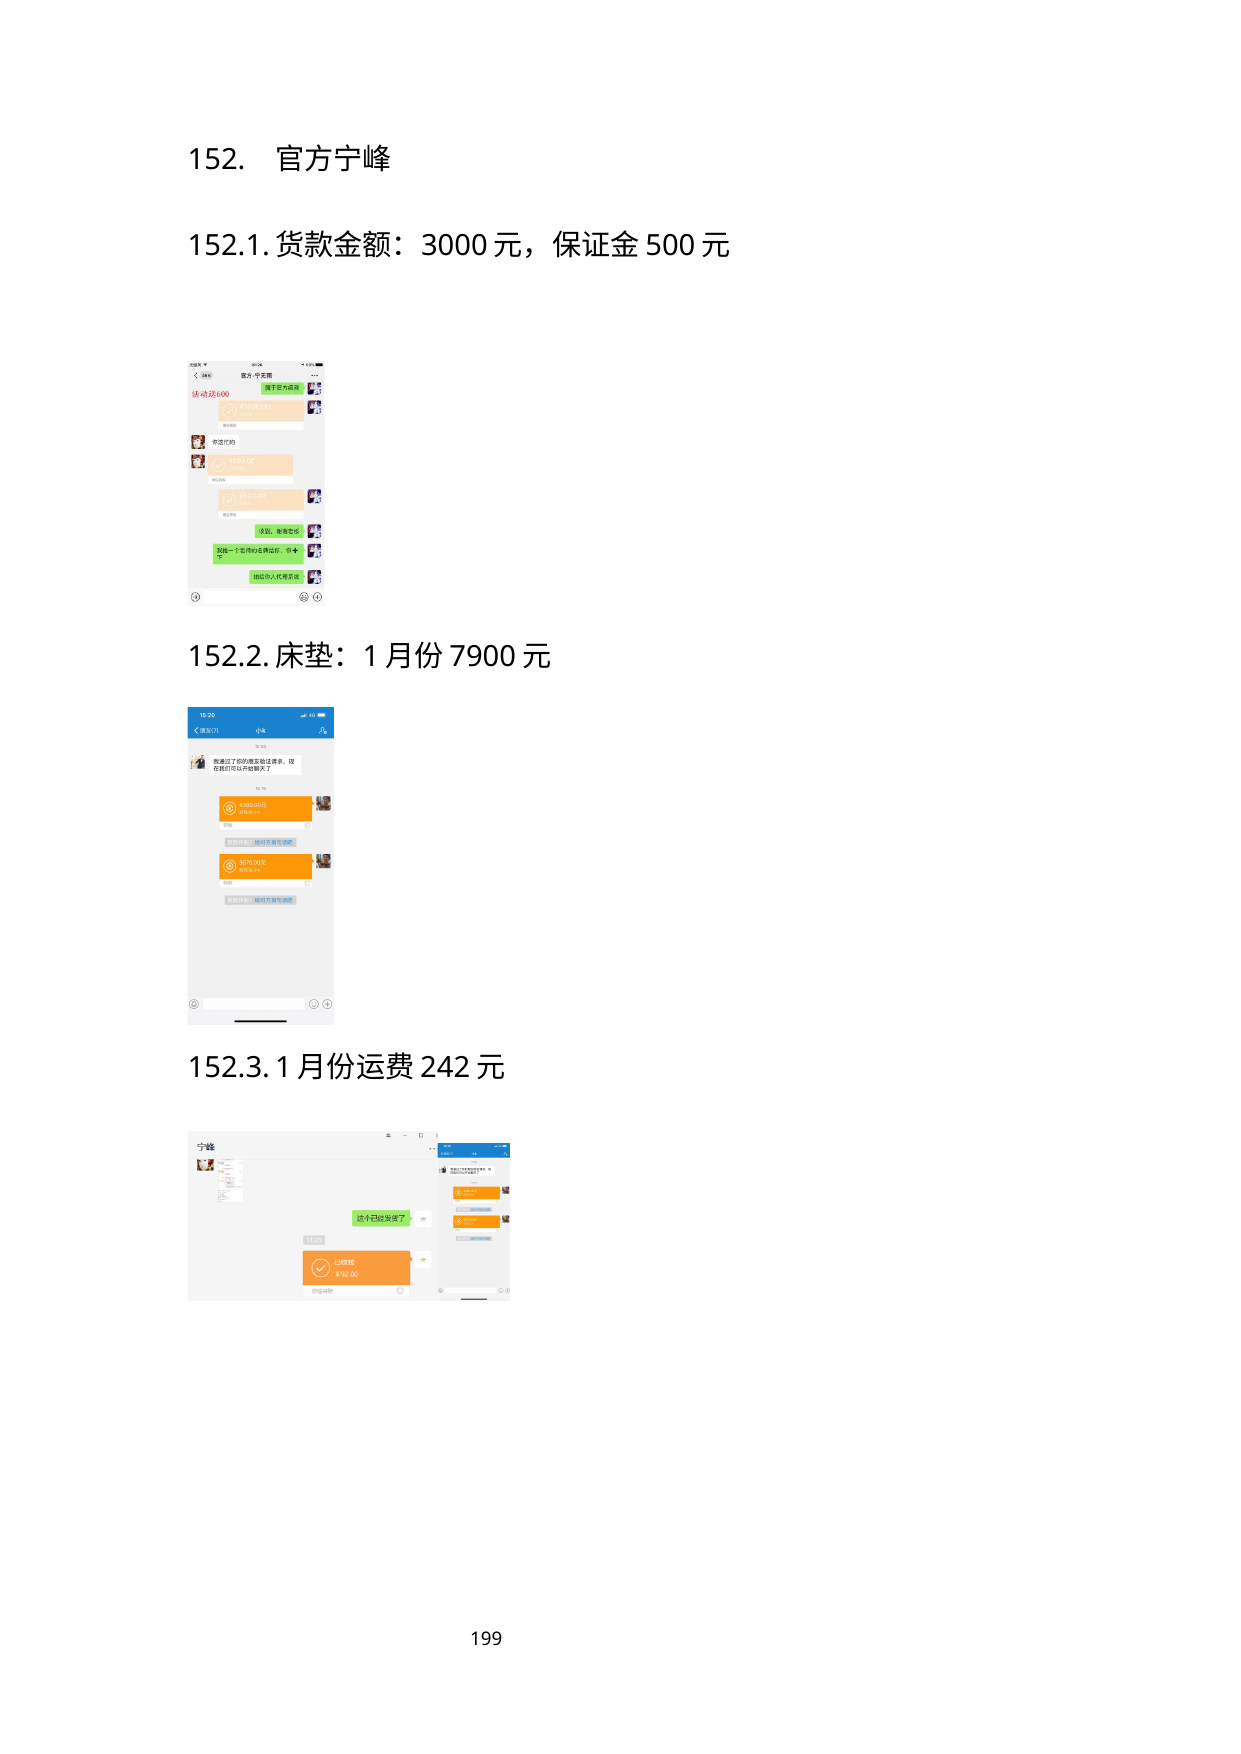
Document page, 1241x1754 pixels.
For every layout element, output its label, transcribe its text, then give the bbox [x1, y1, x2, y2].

picture [187, 1131, 510, 1301]
picture [187, 361, 325, 606]
subtitle 床垫：1月份7900元 [187, 621, 1053, 686]
subtitle 1月份运费242元 [187, 1032, 1053, 1097]
subtitle 官方宁峰 [187, 124, 1053, 189]
picture [187, 707, 334, 1025]
subtitle 货款金额：3000元，保证金500元 [187, 210, 1053, 275]
